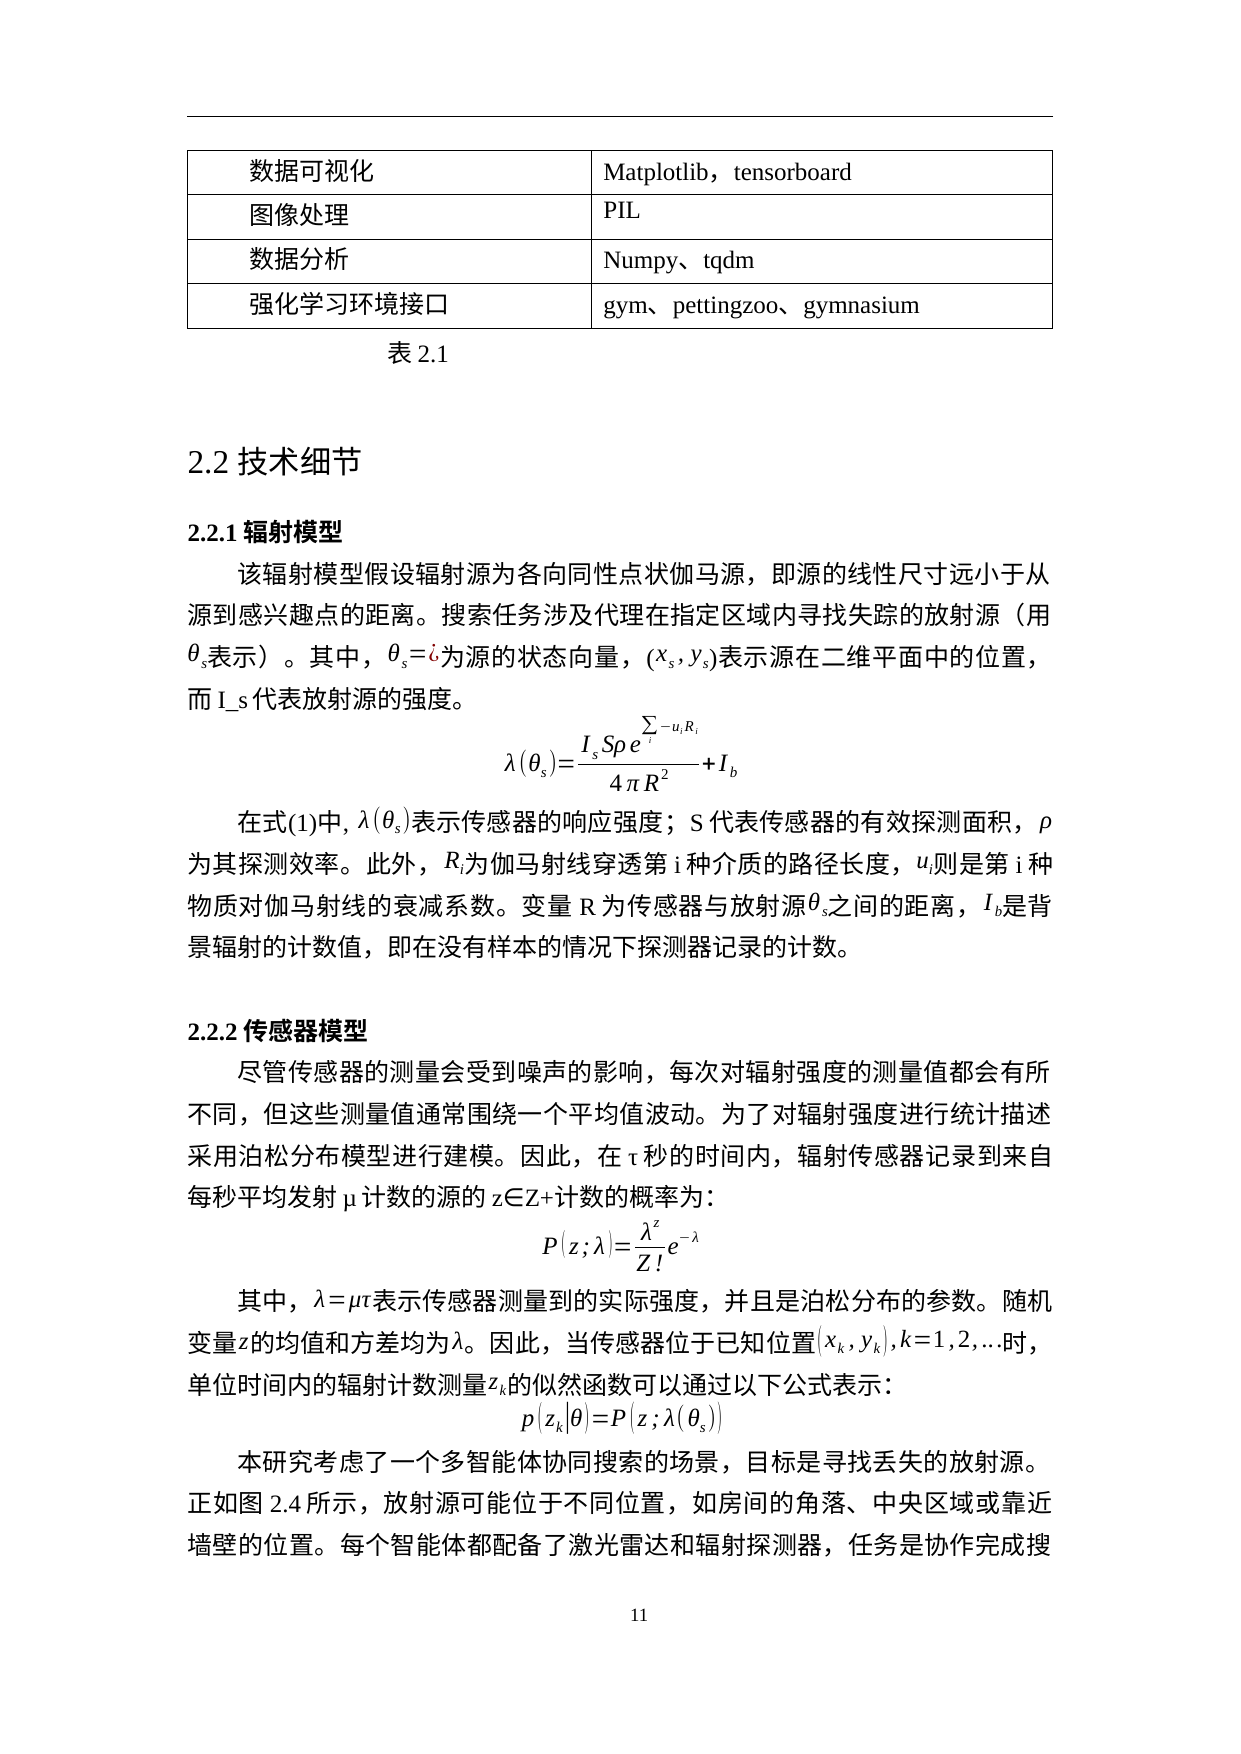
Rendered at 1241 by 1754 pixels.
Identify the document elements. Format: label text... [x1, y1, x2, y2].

subtitle 技术细节 [187, 437, 1053, 482]
table_cell gym、pettingzoo、gymnasium [592, 284, 1052, 327]
text 该辐射模型假设辐射源为各向同性点状伽马源，即源的线性尺寸远小于从源到感兴趣点的距离。搜索任务涉及代理在指定区域内寻找失踪的放射源（用表示）。其中，为源的状态向量，()表示源在二维平面中的位置，而I_s代表放射源的强度。 [187, 549, 1053, 715]
table_cell 数据可视化 [188, 151, 591, 194]
table_cell Numpy、tqdm [592, 240, 1052, 283]
table_cell Matplotlib，tensorboard [592, 151, 1052, 194]
text 2.2.2 传感器模型 [187, 1006, 1053, 1047]
text 尽管传感器的测量会受到噪声的影响，每次对辐射强度的测量值都会有所不同，但这些测量值通常围绕一个平均值波动。为了对辐射强度进行统计描述，采用泊松分布模型进行建模。因此，在τ秒的时间内，辐射传感器记录到来自每秒平均发射µ计数的源的z∈Z+计数的概率为： [187, 1047, 1053, 1214]
text 表2.1 [187, 329, 1053, 370]
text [187, 1437, 1053, 1562]
text 2.2.1 辐射模型 [187, 507, 1053, 549]
table_cell PIL [592, 195, 1052, 239]
table_cell 强化学习环境接口 [188, 284, 591, 327]
text 在式(1)中, 表示传感器的响应强度；S代表传感器的有效探测面积，为其探测效率。此外，为伽马射线穿透第i种介质的路径长度，则是第i种物质对伽马射线的衰减系数。变量R为传感器与放射源之间的距离，是背景辐射的计数值，即在没有样本的情况下探测器记录的计数。 [187, 797, 1053, 964]
table_cell 图像处理 [188, 195, 591, 239]
text 其中，表示传感器测量到的实际强度，并且是泊松分布的参数。随机变量的均值和方差均为。因此，当传感器位于已知位置时，单位时间内的辐射计数测量的似然函数可以通过以下公式表示： [187, 1276, 1053, 1401]
text (2) [187, 1214, 1053, 1276]
text (3) [187, 1401, 1053, 1437]
table_cell 数据分析 [188, 240, 591, 283]
text (1) [187, 715, 1053, 797]
